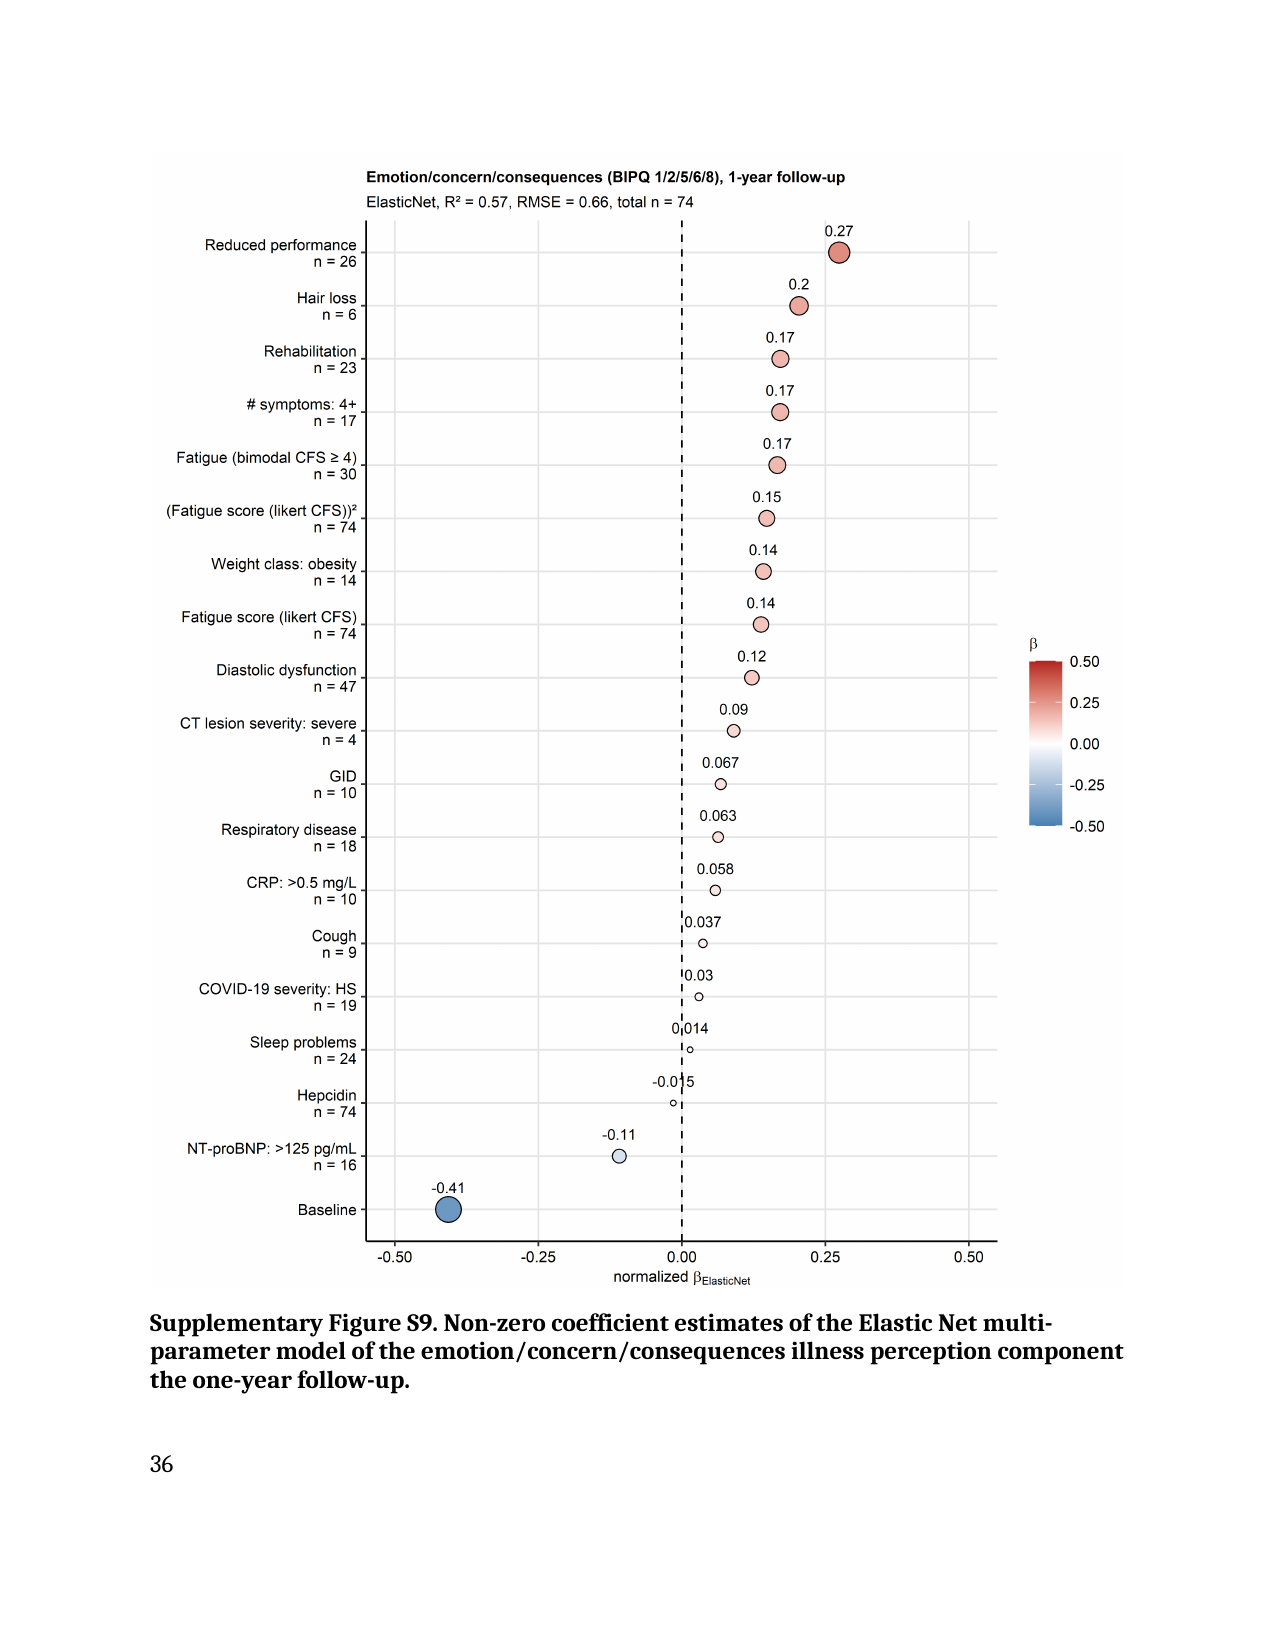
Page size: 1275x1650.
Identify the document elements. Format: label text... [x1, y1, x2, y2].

text Supplementary Figure S9. Non-zero coefficient estimates of the Elastic Net multi-parameter model of the emotion/concern/consequences illness perception component the one-year follow-up. [150, 1308, 1125, 1395]
picture [150, 150, 1125, 1288]
